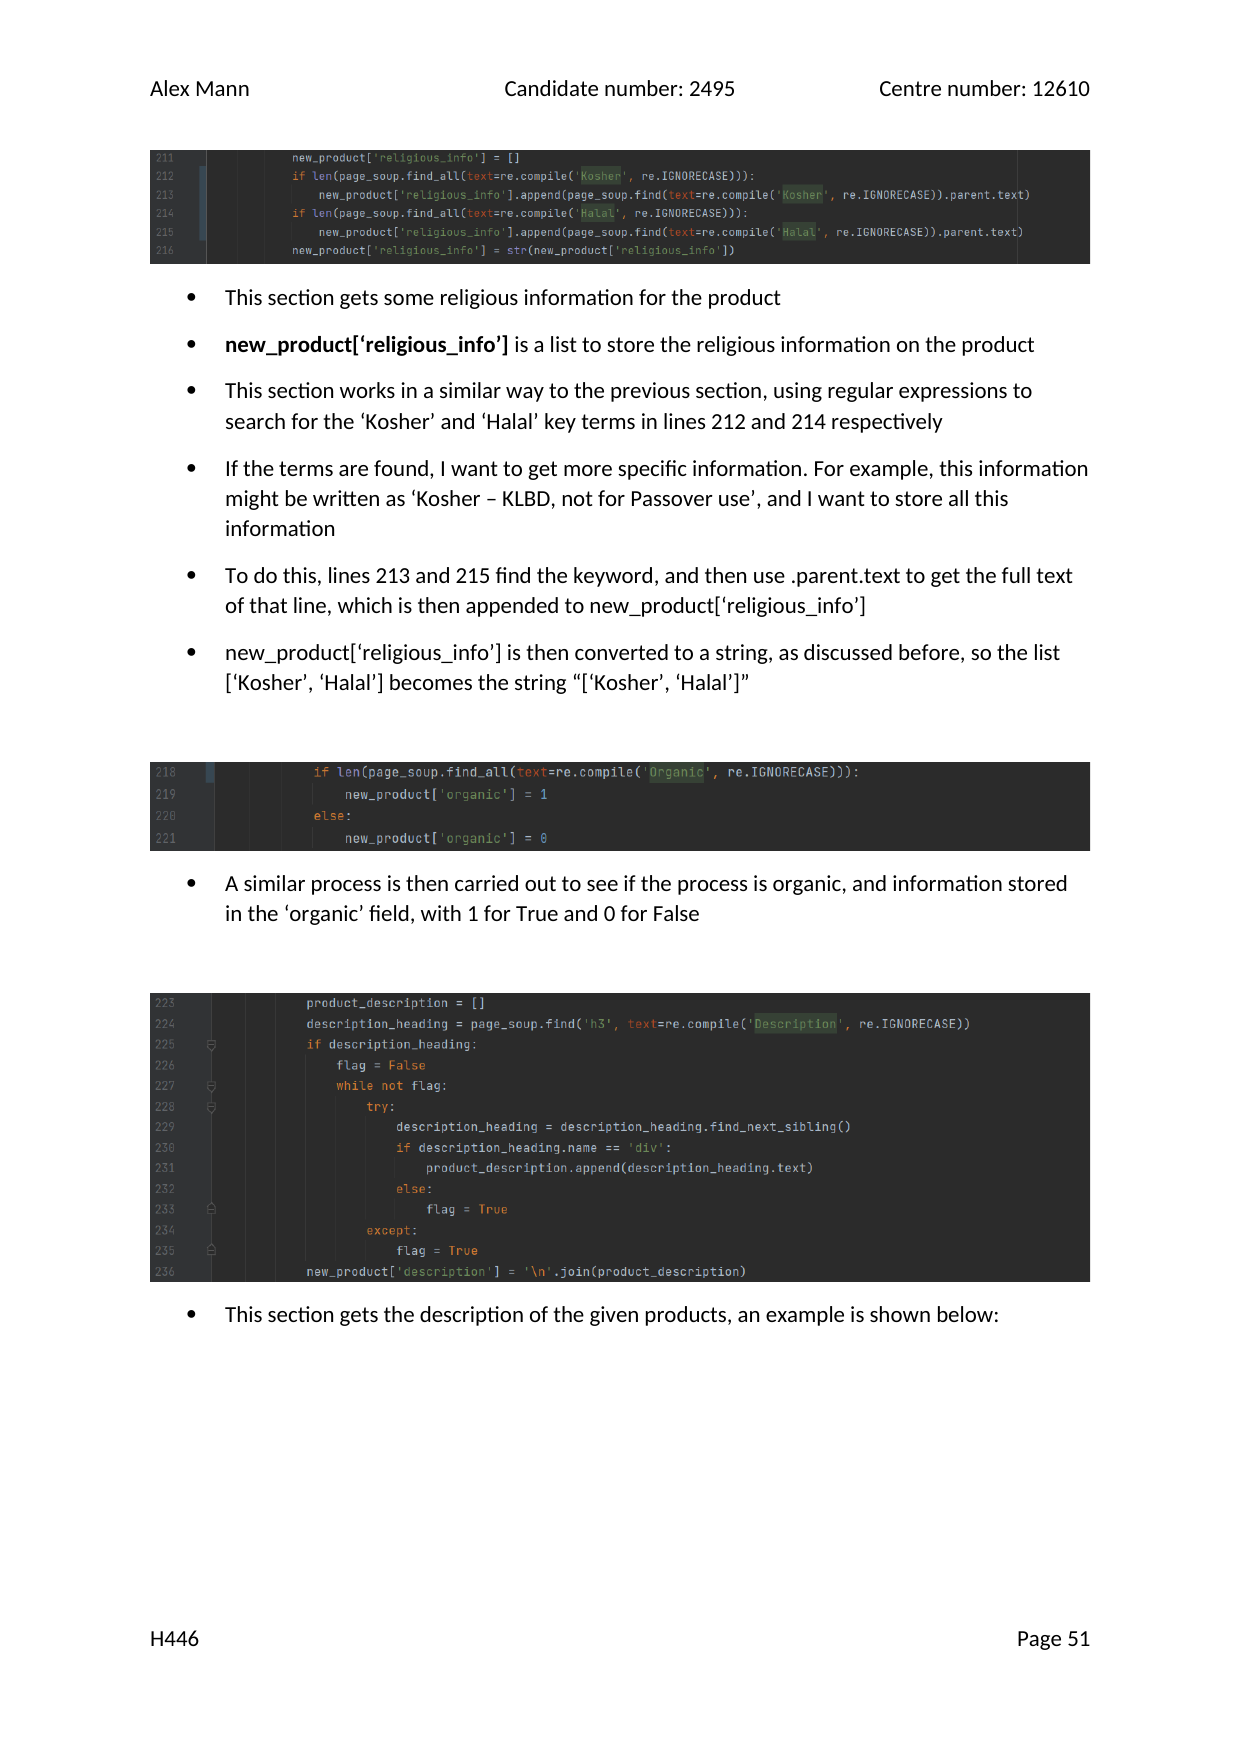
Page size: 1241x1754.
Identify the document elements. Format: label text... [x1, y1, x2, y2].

text This section works in a similar way to the previous section, using regular expressions to search for the ‘Kosher’ and ‘Halal’ key terms in lines 212 and 214 respectively [187, 377, 1090, 435]
picture [150, 762, 1091, 851]
text If the terms are found, I want to get more specific information. For example, this information might be written as ‘Kosher – KLBD, not for Passover use’, and I want to store all this information [187, 454, 1090, 542]
text This section gets some religious information for the product [187, 283, 1090, 311]
picture [150, 150, 1091, 264]
text new_product[‘religious_info’] is a list to store the religious information on the product [187, 330, 1090, 358]
text new_product[‘religious_info’] is then converted to a string, as discussed before, so the list [‘Kosher’, ‘Halal’] becomes the string “[‘Kosher’, ‘Halal’]” [187, 638, 1090, 696]
picture [150, 993, 1091, 1282]
list This section gets the description of the given products, an example is shown below: [187, 1301, 1090, 1329]
text To do this, lines 213 and 215 find the keyword, and then use .parent.text to get the full text of that line, which is then appended to new_product[‘religious_info’] [187, 561, 1090, 619]
text A similar process is then carried out to see if the process is organic, and information stored in the ‘organic’ field, with 1 for True and 0 for False [187, 869, 1090, 927]
